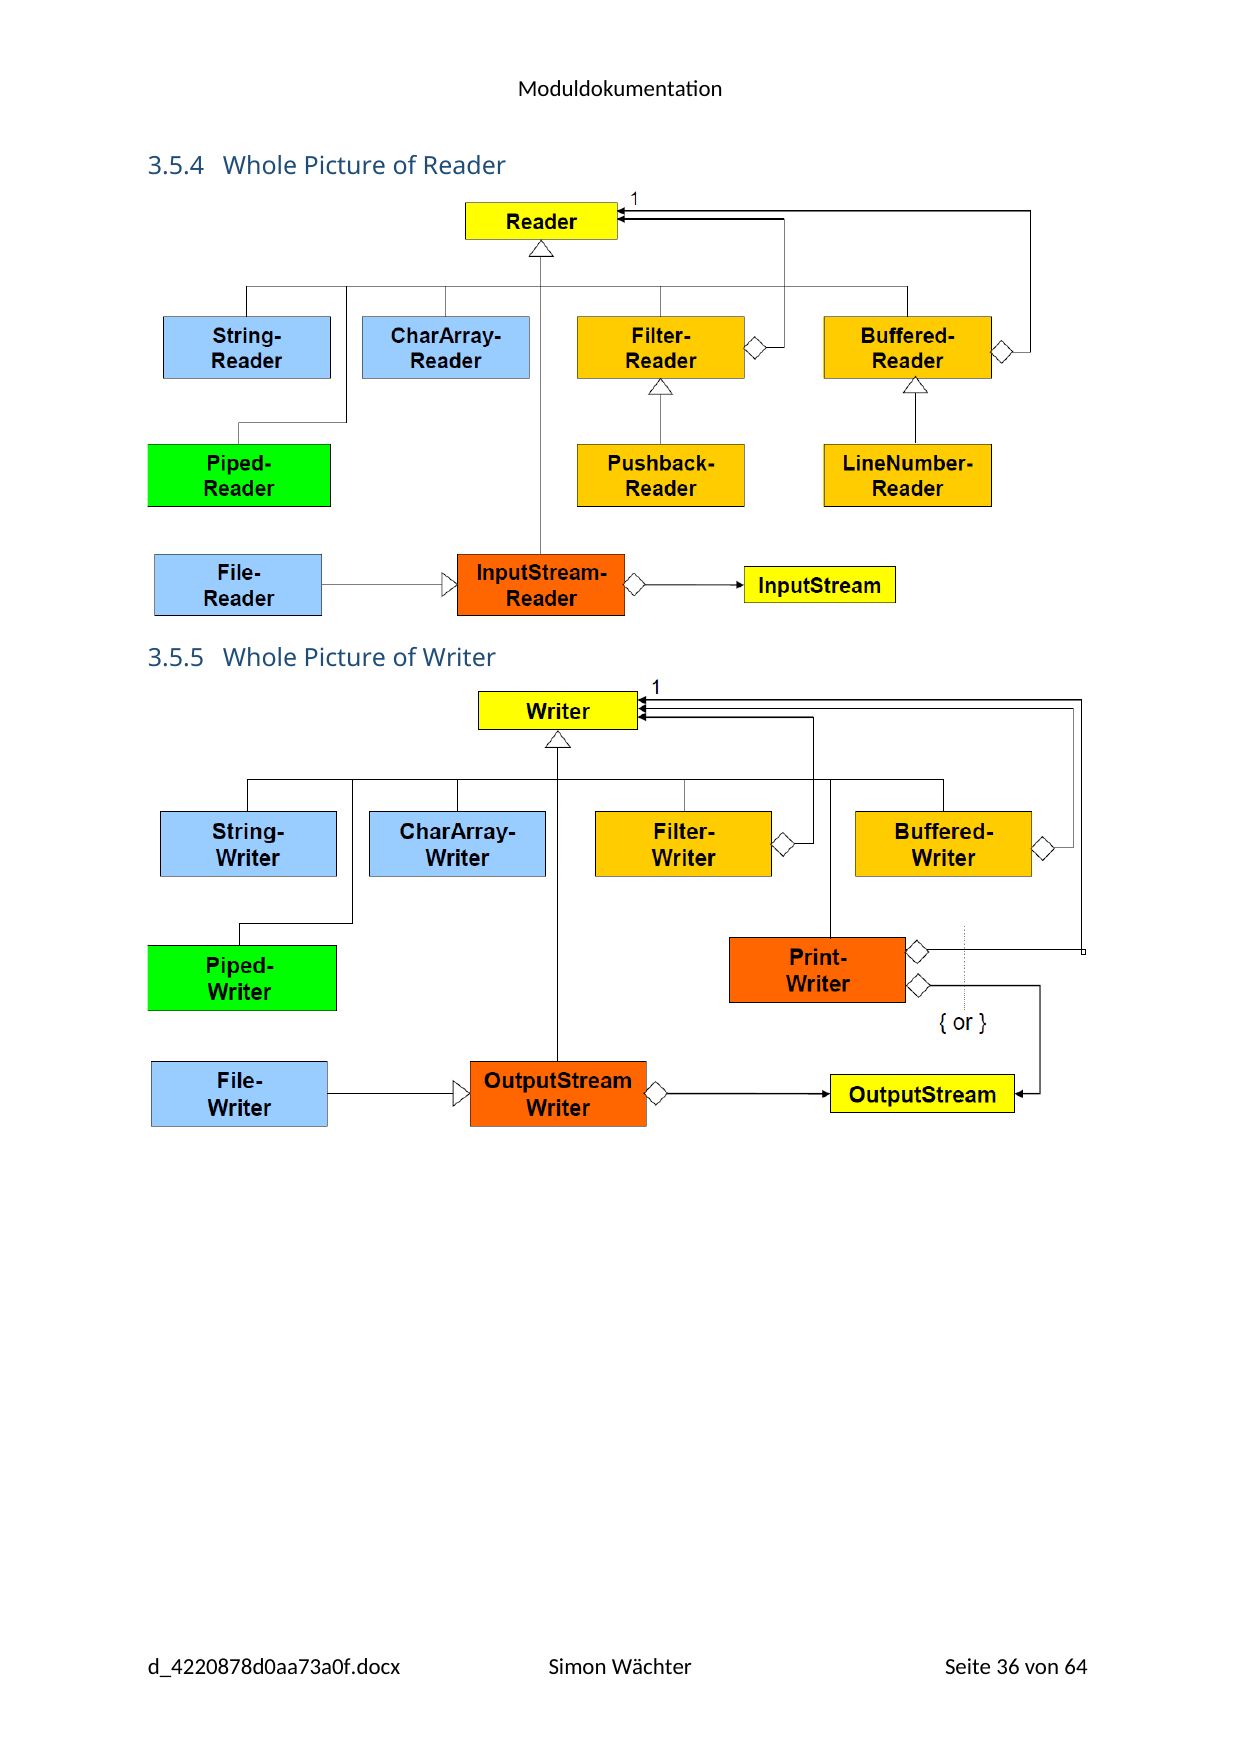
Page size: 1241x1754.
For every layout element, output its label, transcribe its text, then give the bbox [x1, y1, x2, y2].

subtitle Whole Picture of Reader [148, 148, 1093, 182]
picture [147, 184, 1040, 621]
picture [147, 676, 1093, 1131]
subtitle Whole Picture of Writer [148, 639, 1093, 673]
